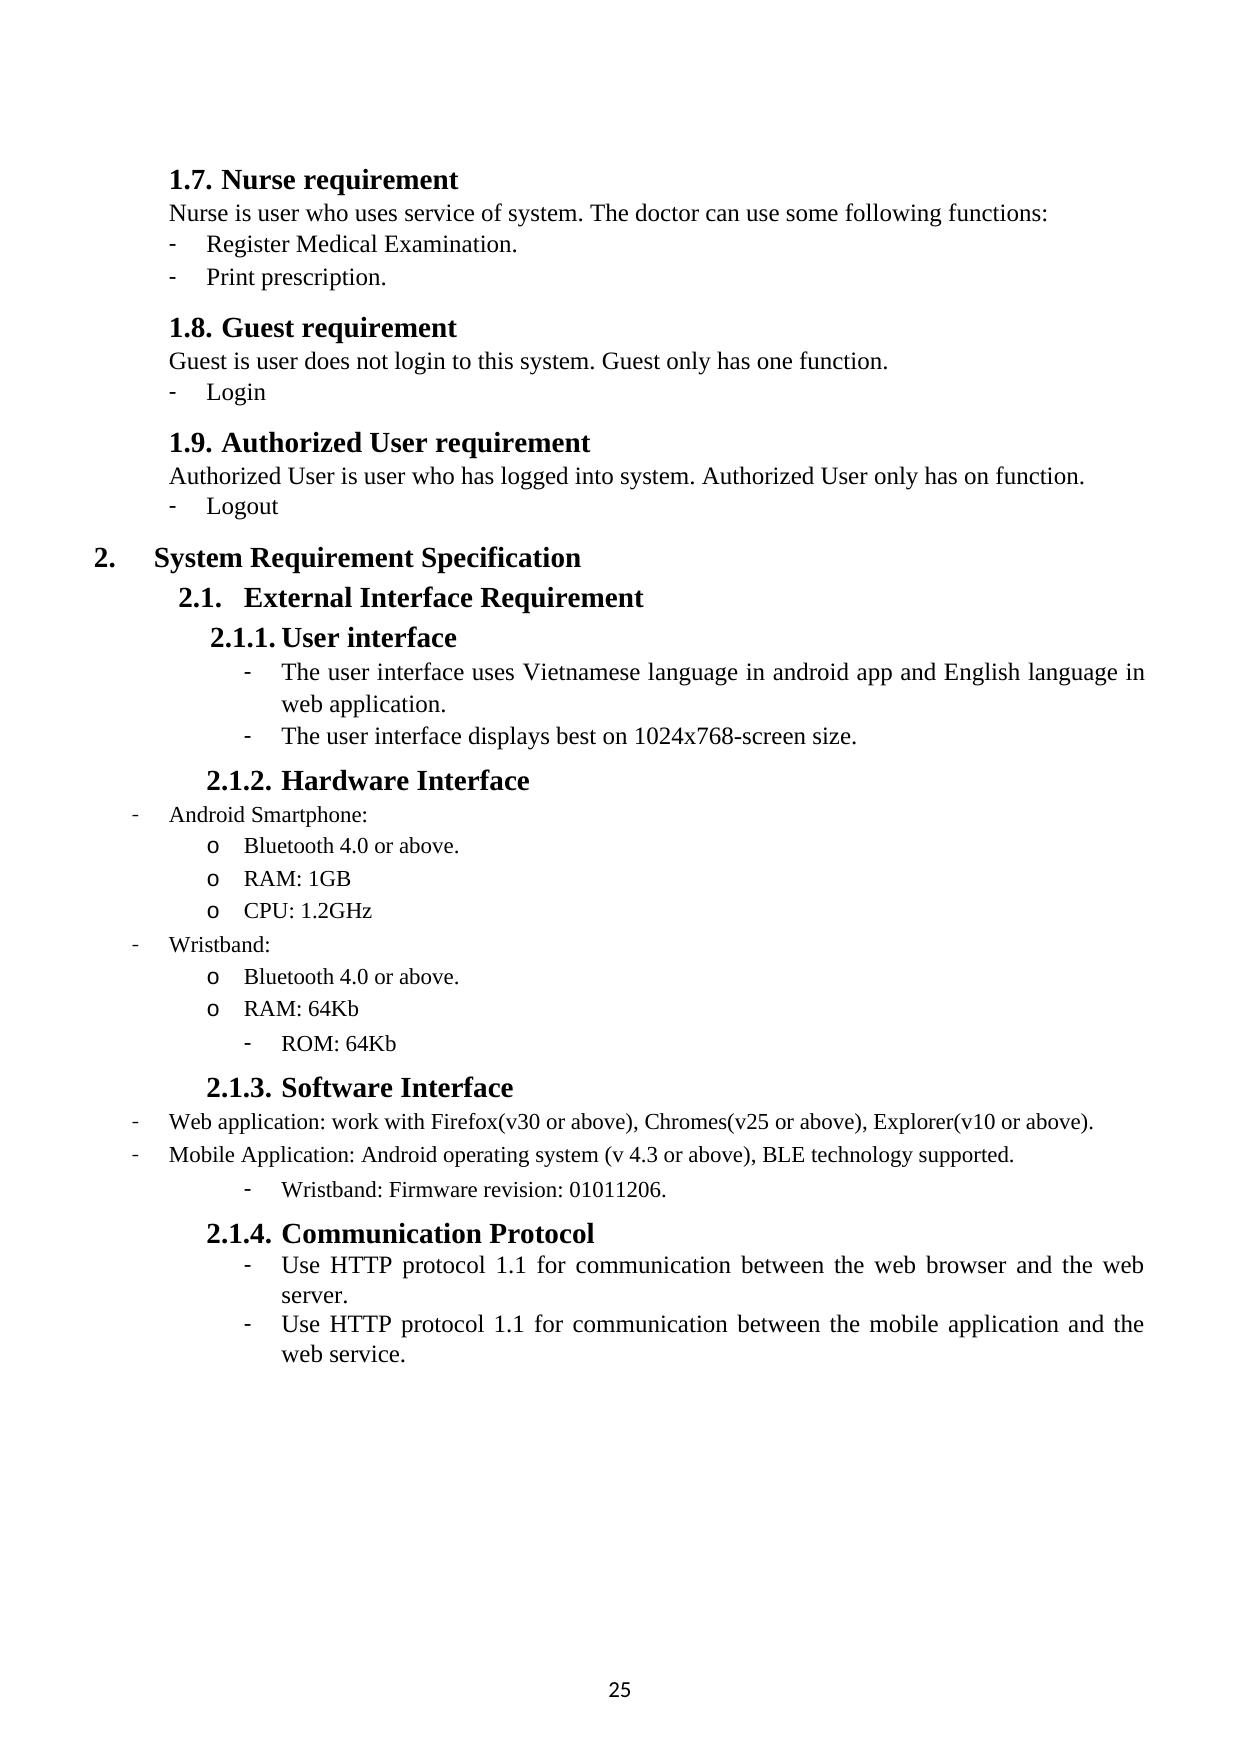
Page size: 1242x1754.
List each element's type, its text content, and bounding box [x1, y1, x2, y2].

text Guest is user does not login to this system. Guest only has one function. [169, 346, 1146, 375]
subtitle Authorized User requirement [169, 425, 1146, 459]
list Android Smartphone: [131, 799, 1146, 828]
list The user interface uses Vietnamese language in android app and English language in web application. [244, 657, 1146, 718]
list Nurse is user who uses service of system. The doctor can use some following functions: [169, 198, 1146, 227]
list The user interface displays best on 1024x768-screen size. [244, 720, 1146, 751]
list Mobile Application: Android operating system (v 4.3 or above), BLE technology supported. [131, 1140, 1146, 1168]
list Wristband: Firmware revision: 01011206. [244, 1173, 1146, 1203]
subtitle Hardware Interface [206, 763, 1146, 797]
subtitle System Requirement Specification [94, 540, 1146, 573]
list RAM: 64Kb [206, 995, 1146, 1023]
list Print prescription. [169, 261, 1146, 291]
subtitle Nurse requirement [169, 162, 1146, 196]
list Logout [169, 490, 1146, 521]
list Use HTTP protocol 1.1 for communication between the web browser and the web server. [244, 1249, 1146, 1309]
list Use HTTP protocol 1.1 for communication between the mobile application and the web service. [244, 1309, 1146, 1368]
subtitle Software Interface [206, 1071, 1146, 1104]
list Wristband: [131, 930, 1146, 958]
subtitle User interface [210, 620, 1146, 654]
list Login [169, 376, 1146, 407]
subtitle Guest requirement [169, 310, 1146, 343]
list CPU: 1.2GHz [206, 897, 1146, 926]
text Authorized User is user who has logged into system. Authorized User only has on function. [169, 461, 1146, 490]
list Bluetooth 4.0 or above. [206, 833, 1146, 861]
list RAM: 1GB [206, 865, 1146, 893]
list Register Medical Examination. [169, 228, 1146, 259]
list Web application: work with Firefox(v30 or above), Chromes(v25 or above), Explorer(v10 or above). [131, 1107, 1146, 1136]
subtitle Communication Protocol [206, 1216, 1146, 1249]
list Bluetooth 4.0 or above. [206, 963, 1146, 991]
subtitle External Interface Requirement [169, 580, 1146, 614]
list ROM: 64Kb [244, 1028, 1146, 1058]
